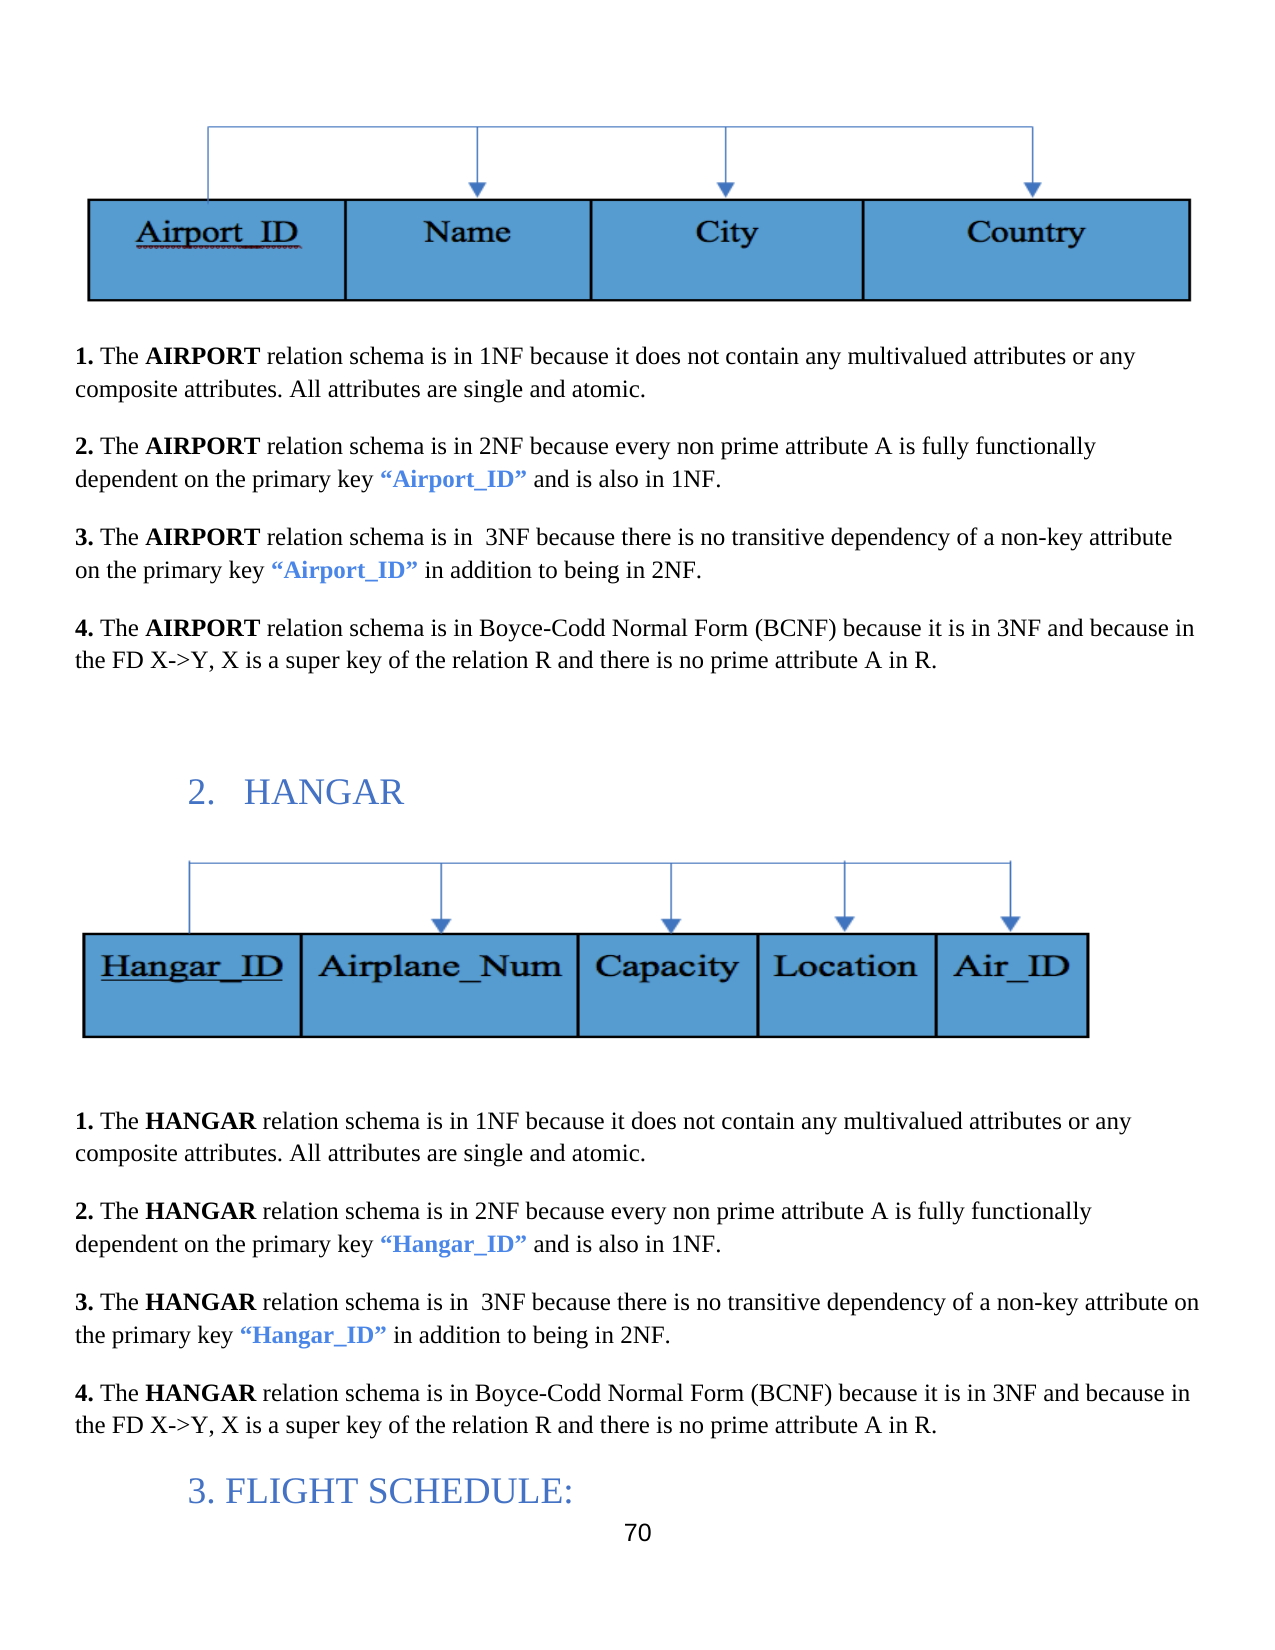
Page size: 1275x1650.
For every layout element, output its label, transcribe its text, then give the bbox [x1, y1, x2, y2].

text 2. The AIRPORT relation schema is in 2NF because every non prime attribute A is fully functionally dependent on the primary key “Airport_ID” and is also in 1NF. [75, 431, 1200, 493]
text 1. The HANGAR relation schema is in 1NF because it does not contain any multivalued attributes or any composite attributes. All attributes are single and atomic. [75, 1106, 1200, 1167]
list FLIGHT SCHEDULE: [187, 1468, 1200, 1511]
text 1. The AIRPORT relation schema is in 1NF because it does not contain any multivalued attributes or any composite attributes. All attributes are single and atomic. [75, 341, 1200, 402]
picture [81, 851, 1096, 1044]
text 2. The HANGAR relation schema is in 2NF because every non prime attribute A is fully functionally dependent on the primary key “Hangar_ID” and is also in 1NF. [75, 1196, 1200, 1258]
picture [75, 103, 1200, 312]
text 3. The HANGAR relation schema is in 3NF because there is no transitive dependency of a non-key attribute on the primary key “Hangar_ID” in addition to being in 2NF. [75, 1287, 1200, 1348]
list HANGAR [187, 769, 1200, 812]
text 4. The HANGAR relation schema is in Boyce-Codd Normal Form (BCNF) because it is in 3NF and because in the FD X->Y, X is a super key of the relation R and there is no prime attribute A in R. [75, 1378, 1200, 1439]
text 3. The AIRPORT relation schema is in 3NF because there is no transitive dependency of a non-key attribute on the primary key “Airport_ID” in addition to being in 2NF. [75, 522, 1200, 583]
text 4. The AIRPORT relation schema is in Boyce-Codd Normal Form (BCNF) because it is in 3NF and because in the FD X->Y, X is a super key of the relation R and there is no prime attribute A in R. [75, 613, 1200, 674]
